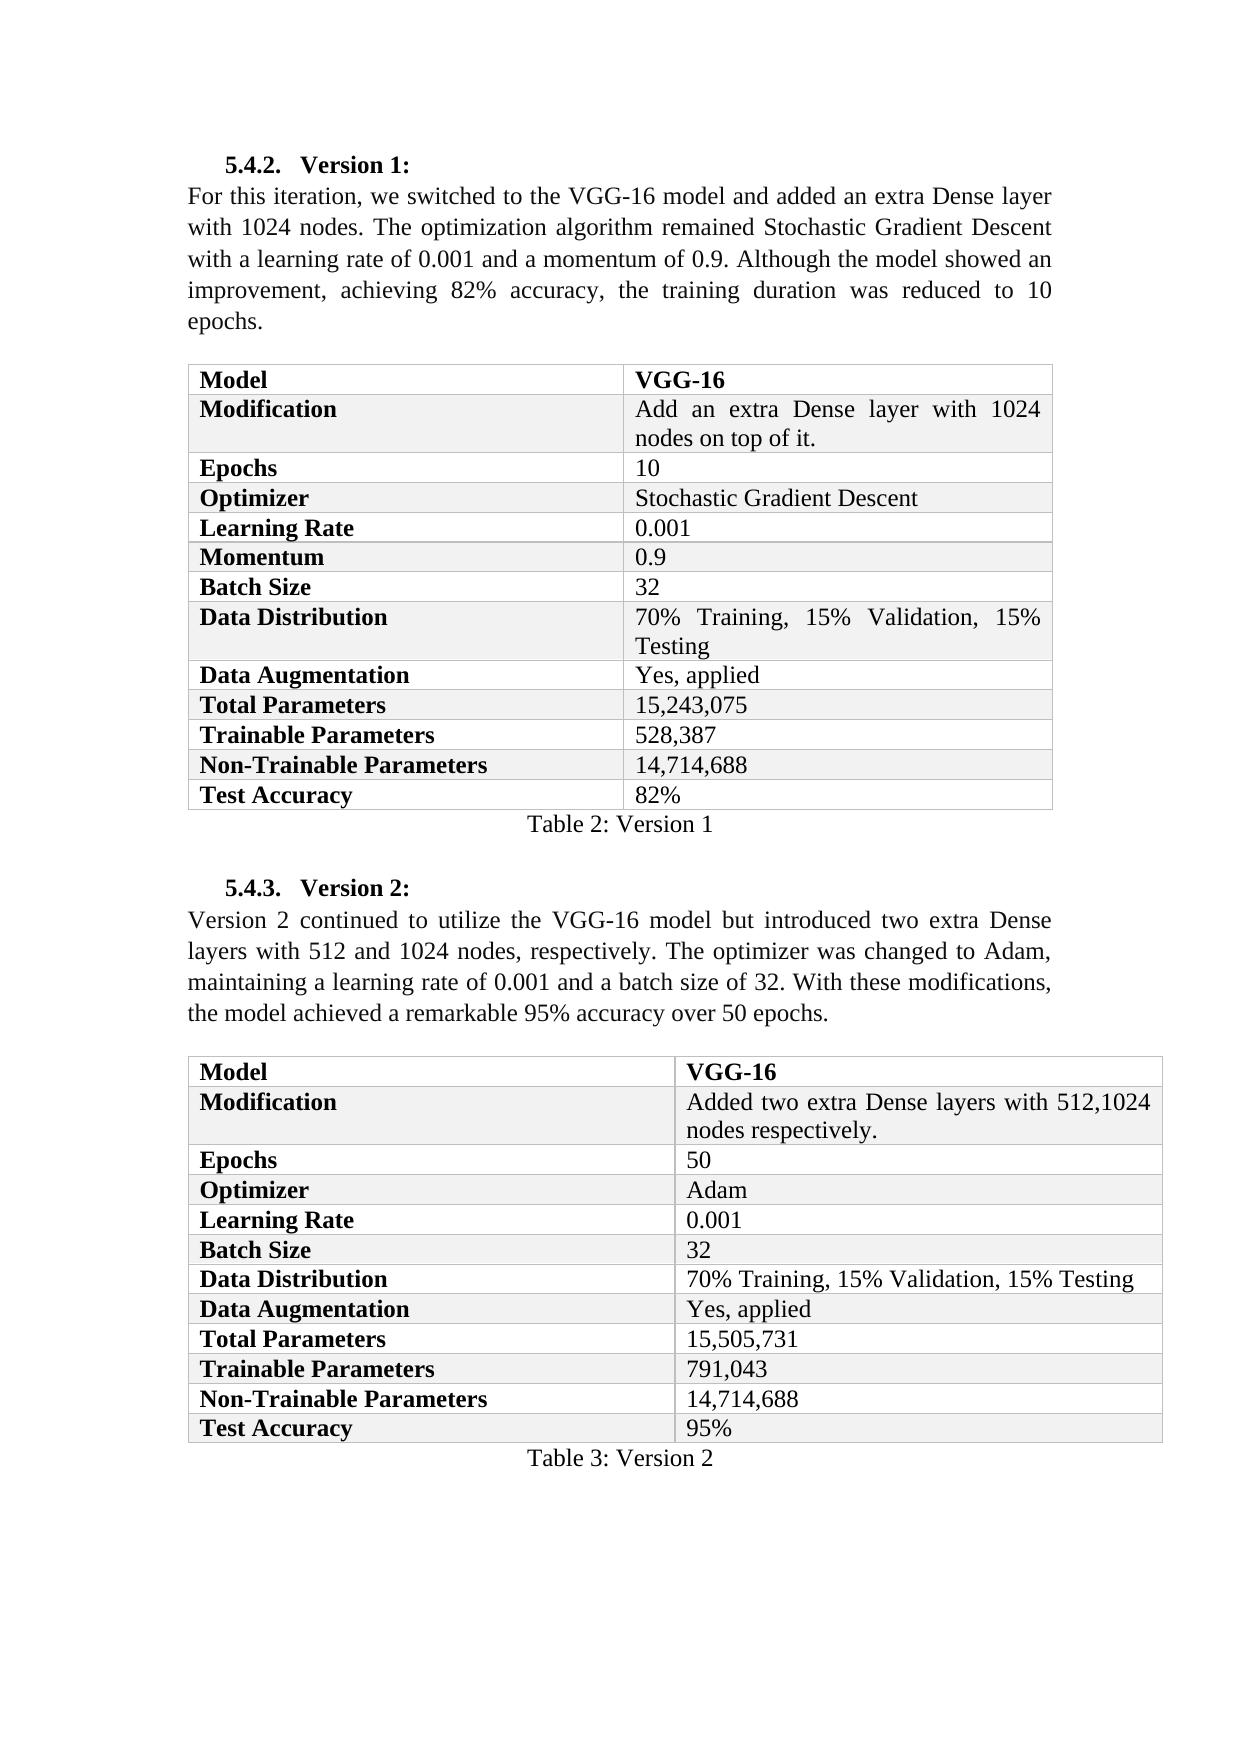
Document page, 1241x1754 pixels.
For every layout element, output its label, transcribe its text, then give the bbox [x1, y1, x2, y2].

text Table 2: Version 1 [187, 810, 1053, 838]
table_cell Yes, applied [624, 661, 1052, 689]
table_cell Batch Size [189, 1235, 674, 1263]
table_cell Test Accuracy [189, 780, 623, 808]
table_cell 0.9 [624, 543, 1052, 571]
table_cell Non-Trainable Parameters [189, 1384, 674, 1412]
table_header VGG-16 [624, 365, 1052, 393]
table_cell 10 [624, 453, 1052, 482]
table_cell Epochs [189, 1145, 674, 1174]
table_cell 15,243,075 [624, 690, 1052, 719]
table_cell Modification [189, 395, 623, 452]
table_cell Momentum [189, 543, 623, 571]
subtitle Version 2: [225, 873, 1053, 902]
table_cell Add an extra Dense layer with 1024 nodes on top of it. [624, 395, 1052, 452]
table_cell 0.001 [624, 513, 1052, 541]
table_cell Adam [676, 1175, 1162, 1204]
table_cell 32 [624, 572, 1052, 601]
table_cell Data Distribution [189, 602, 623, 659]
table_cell Data Augmentation [189, 1294, 674, 1323]
table_cell Total Parameters [189, 690, 623, 719]
table_cell Data Augmentation [189, 661, 623, 689]
table_cell Stochastic Gradient Descent [624, 483, 1052, 512]
table_cell Batch Size [189, 572, 623, 601]
table_cell Learning Rate [189, 1205, 674, 1234]
table_cell 14,714,688 [676, 1384, 1162, 1412]
table_cell 14,714,688 [624, 750, 1052, 779]
table_cell Yes, applied [676, 1294, 1162, 1323]
table_cell 791,043 [676, 1354, 1162, 1383]
table_cell Optimizer [189, 483, 623, 512]
table_cell Data Distribution [189, 1265, 674, 1293]
table_cell Epochs [189, 453, 623, 482]
table_header Model [189, 365, 623, 393]
table_cell Modification [189, 1087, 674, 1144]
table_cell 95% [676, 1414, 1162, 1442]
table_cell Trainable Parameters [189, 1354, 674, 1383]
text Version 2 continued to utilize the VGG-16 model but introduced two extra Dense layers with 512 and 1024 nodes, respectively. The optimizer was changed to Adam, maintaining a learning rate of 0.001 and a batch size of 32. With these modifications, the model achieved a remarkable 95% accuracy over 50 epochs. [187, 959, 1053, 1027]
table_cell Added two extra Dense layers with 512,1024 nodes respectively. [676, 1087, 1162, 1144]
text For this iteration, we switched to the VGG-16 model and added an extra Dense layer with 1024 nodes. The optimization algorithm remained Stochastic Gradient Descent with a learning rate of 0.001 and a momentum of 0.9. Although the model showed an improvement, achieving 82% accuracy, the training duration was reduced to 10 epochs. [187, 179, 1053, 335]
text Table 3: Version 2 [187, 1443, 1053, 1472]
table_cell Optimizer [189, 1175, 674, 1204]
table_cell Test Accuracy [189, 1414, 674, 1442]
table_header Model [189, 1057, 674, 1086]
text Version 2 continued to utilize the VGG-16 model but introduced two extra Dense layers with 512 and 1024 nodes, respectively. The optimizer was changed to Adam, maintaining a learning rate of 0.001 and a batch size of 32. With these modifications, the model achieved a remarkable 95% accuracy over 50 epochs. [187, 902, 1053, 958]
table_cell 70% Training, 15% Validation, 15% Testing [676, 1265, 1162, 1293]
table_header VGG-16 [676, 1057, 1162, 1086]
table_cell Learning Rate [189, 513, 623, 541]
table_cell Trainable Parameters [189, 720, 623, 749]
subtitle Version 1: [225, 150, 1053, 179]
table_cell 528,387 [624, 720, 1052, 749]
table_cell 0.001 [676, 1205, 1162, 1234]
table_cell 70% Training, 15% Validation, 15% Testing [624, 602, 1052, 659]
table_cell 32 [676, 1235, 1162, 1263]
table_cell 50 [676, 1145, 1162, 1174]
table_cell Total Parameters [189, 1324, 674, 1353]
table_cell 15,505,731 [676, 1324, 1162, 1353]
table_cell Non-Trainable Parameters [189, 750, 623, 779]
table_cell 82% [624, 780, 1052, 808]
